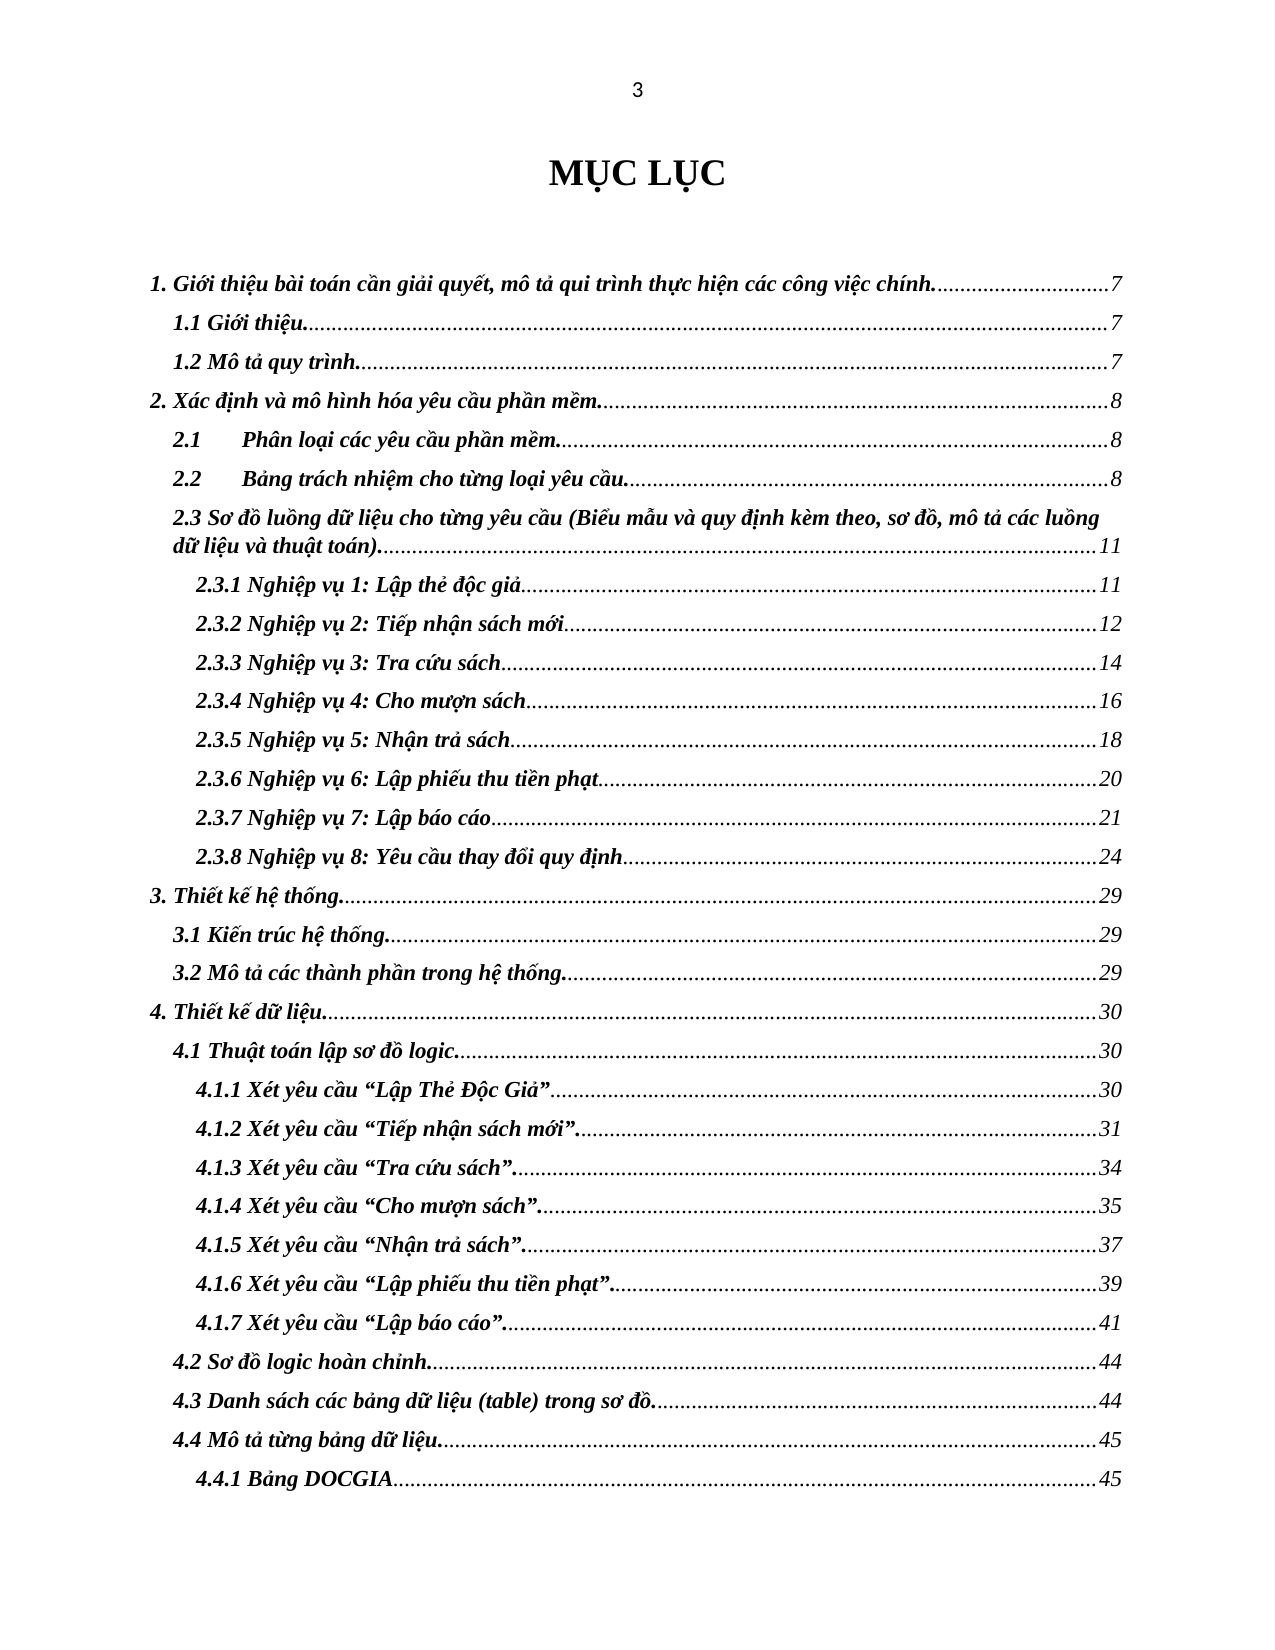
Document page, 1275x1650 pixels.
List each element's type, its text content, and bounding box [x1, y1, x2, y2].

text MỤC LỤC [150, 150, 1125, 193]
